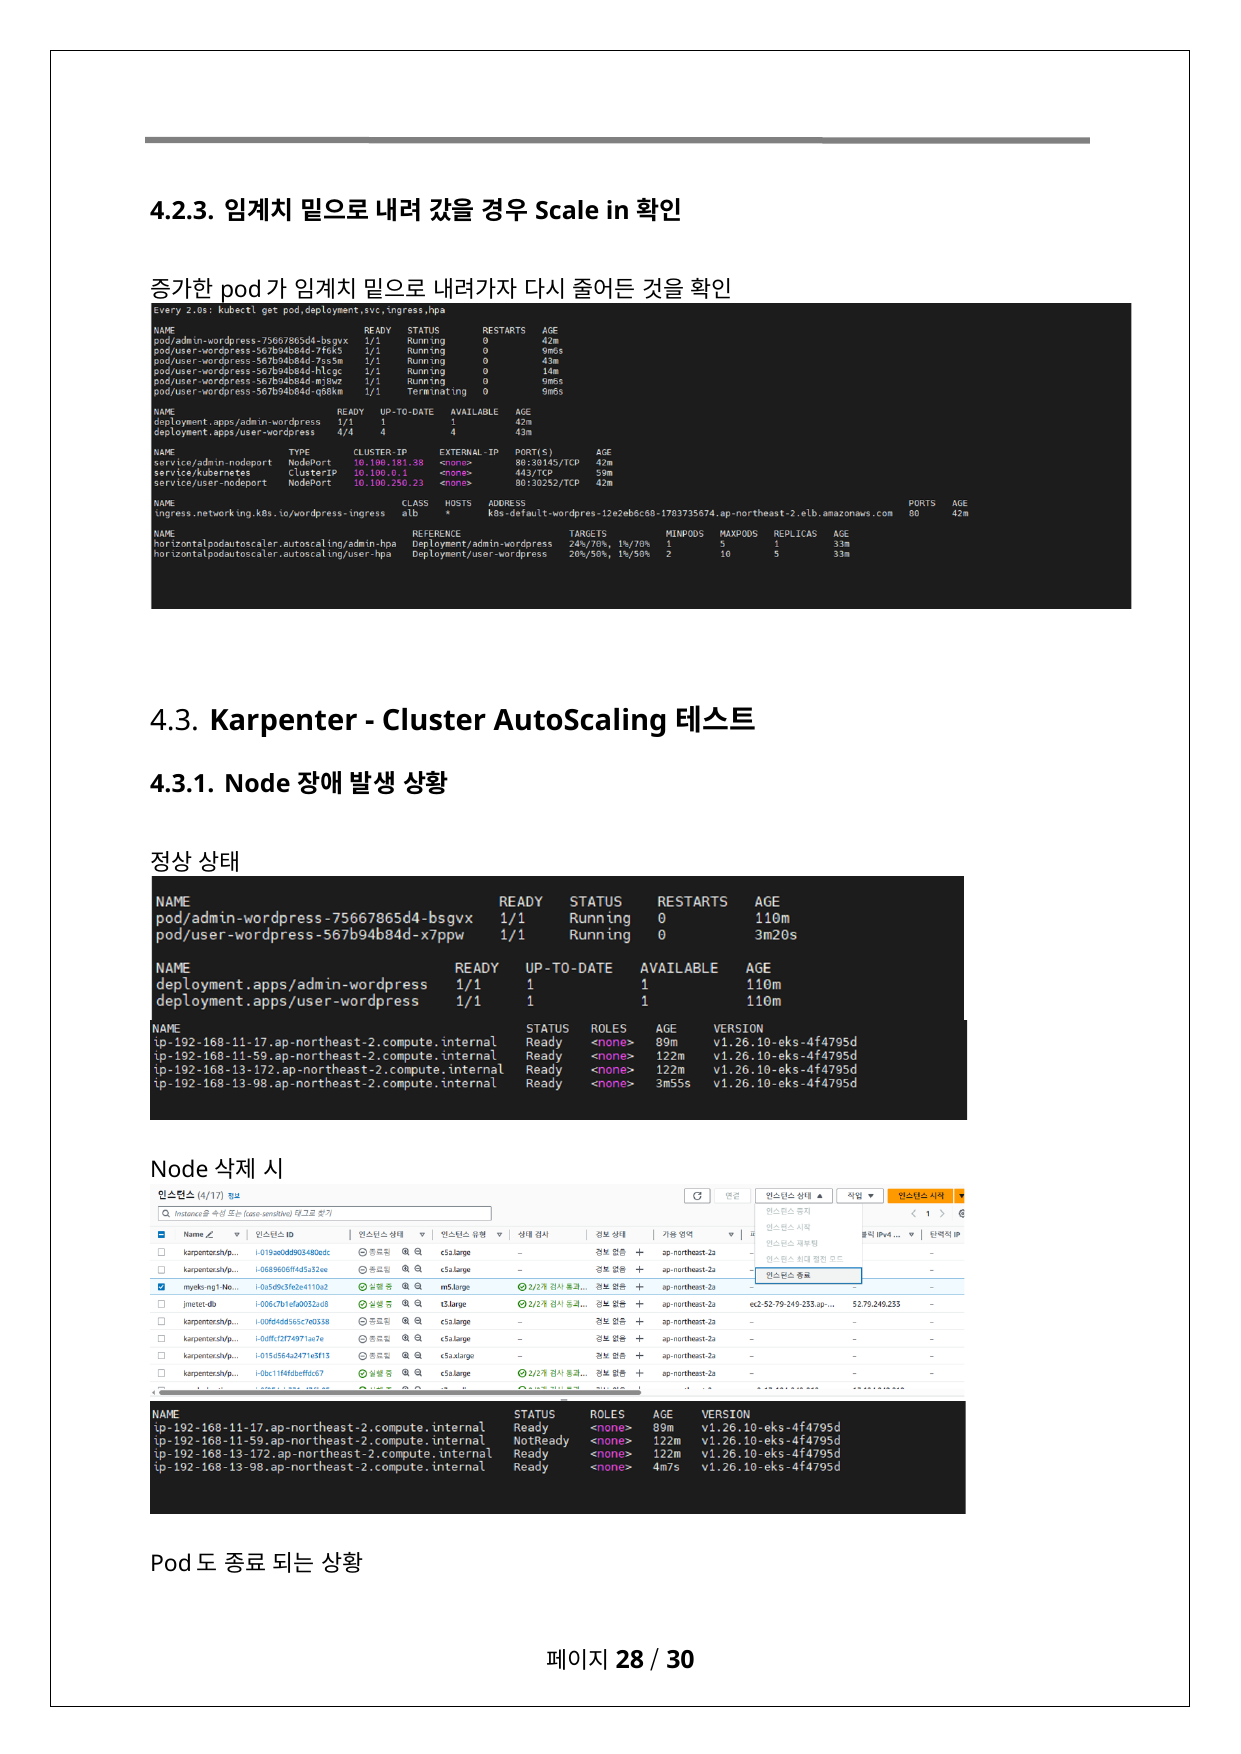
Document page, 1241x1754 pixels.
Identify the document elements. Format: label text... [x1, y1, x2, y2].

text Node 삭제 시 [150, 1151, 1090, 1184]
subtitle Karpenter - Cluster AutoScaling 테스트 [150, 696, 1090, 738]
text 정상 상태 [150, 843, 1090, 877]
picture [150, 876, 968, 1120]
picture [150, 1184, 966, 1514]
picture [150, 303, 1132, 609]
subtitle Node 장애 발생 상황 [150, 763, 1090, 800]
subtitle 임계치 밑으로 내려 갔을 경우 Scale in 확인 [150, 191, 1090, 227]
text 증가한 pod가 임계치 밑으로 내려가자 다시 줄어든 것을 확인 [150, 271, 1090, 303]
text Pod도 종료 되는 상황 [150, 1545, 1090, 1578]
